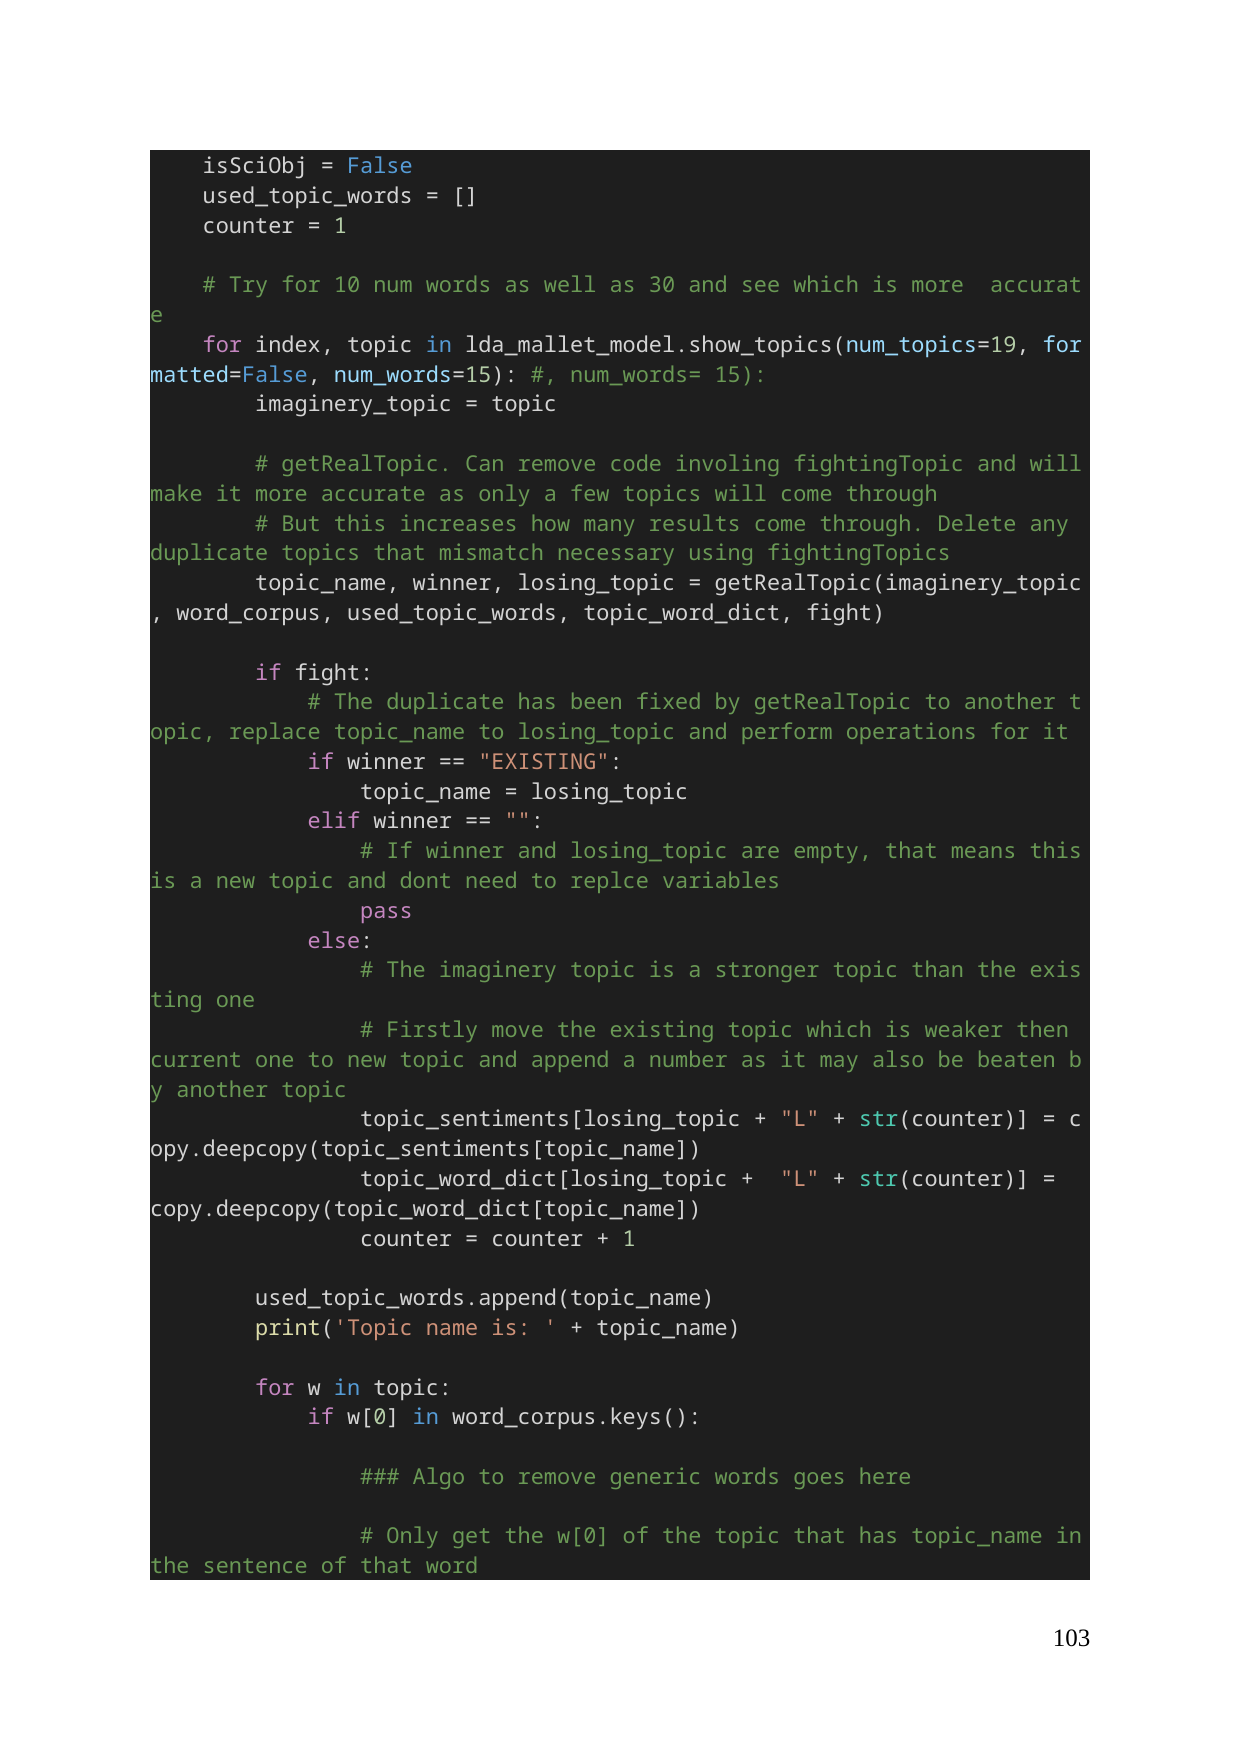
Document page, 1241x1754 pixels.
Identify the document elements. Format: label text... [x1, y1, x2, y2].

text if winner == "EXISTING": [150, 746, 1090, 776]
text # The imaginery topic is a stronger topic than the existing one [150, 954, 1090, 1014]
text imaginery_topic = topic [150, 388, 1090, 418]
text pass [150, 895, 1090, 924]
text for index, topic in lda_mallet_model.show_topics(num_topics=19, formatted=False, num_words=15): #, num_words= 15): [150, 329, 1090, 388]
text # If winner and losing_topic are empty, that means this is a new topic and dont need to replce variables [150, 835, 1090, 895]
text # But this increases how many results come through. Delete any duplicate topics that mismatch necessary using fightingTopics [150, 507, 1090, 567]
text topic_name = losing_topic [150, 776, 1090, 805]
text # Try for 10 num words as well as 30 and see which is more accurate [150, 269, 1090, 329]
text # Firstly move the existing topic which is weaker then current one to new topic and append a number as it may also be beaten by another topic [150, 1014, 1090, 1103]
text counter = counter + 1 [150, 1222, 1090, 1252]
text if w[0] in word_corpus.keys(): [150, 1401, 1090, 1431]
text for w in topic: [150, 1371, 1090, 1401]
text topic_word_dict[losing_topic + "L" + str(counter)] = copy.deepcopy(topic_word_dict[topic_name]) [150, 1163, 1090, 1222]
text topic_name, winner, losing_topic = getRealTopic(imaginery_topic, word_corpus, used_topic_words, topic_word_dict, fight) [150, 567, 1090, 627]
text counter = 1 [150, 209, 1090, 239]
text # The duplicate has been fixed by getRealTopic to another topic, replace topic_name to losing_topic and perform operations for it [150, 686, 1090, 746]
text used_topic_words.append(topic_name) [150, 1282, 1090, 1312]
text else: [150, 924, 1090, 954]
text topic_sentiments[losing_topic + "L" + str(counter)] = copy.deepcopy(topic_sentiments[topic_name]) [150, 1103, 1090, 1163]
text isSciObj = False [150, 150, 1090, 180]
text ### Algo to remove generic words goes here [150, 1461, 1090, 1491]
text print('Topic name is: ' + topic_name) [150, 1312, 1090, 1342]
text # getRealTopic. Can remove code involing fightingTopic and will make it more accurate as only a few topics will come through [150, 448, 1090, 507]
text if fight: [150, 656, 1090, 686]
text # Only get the w[0] of the topic that has topic_name in the sentence of that word [150, 1520, 1090, 1580]
text used_topic_words = [] [150, 180, 1090, 209]
text elif winner == "": [150, 805, 1090, 835]
